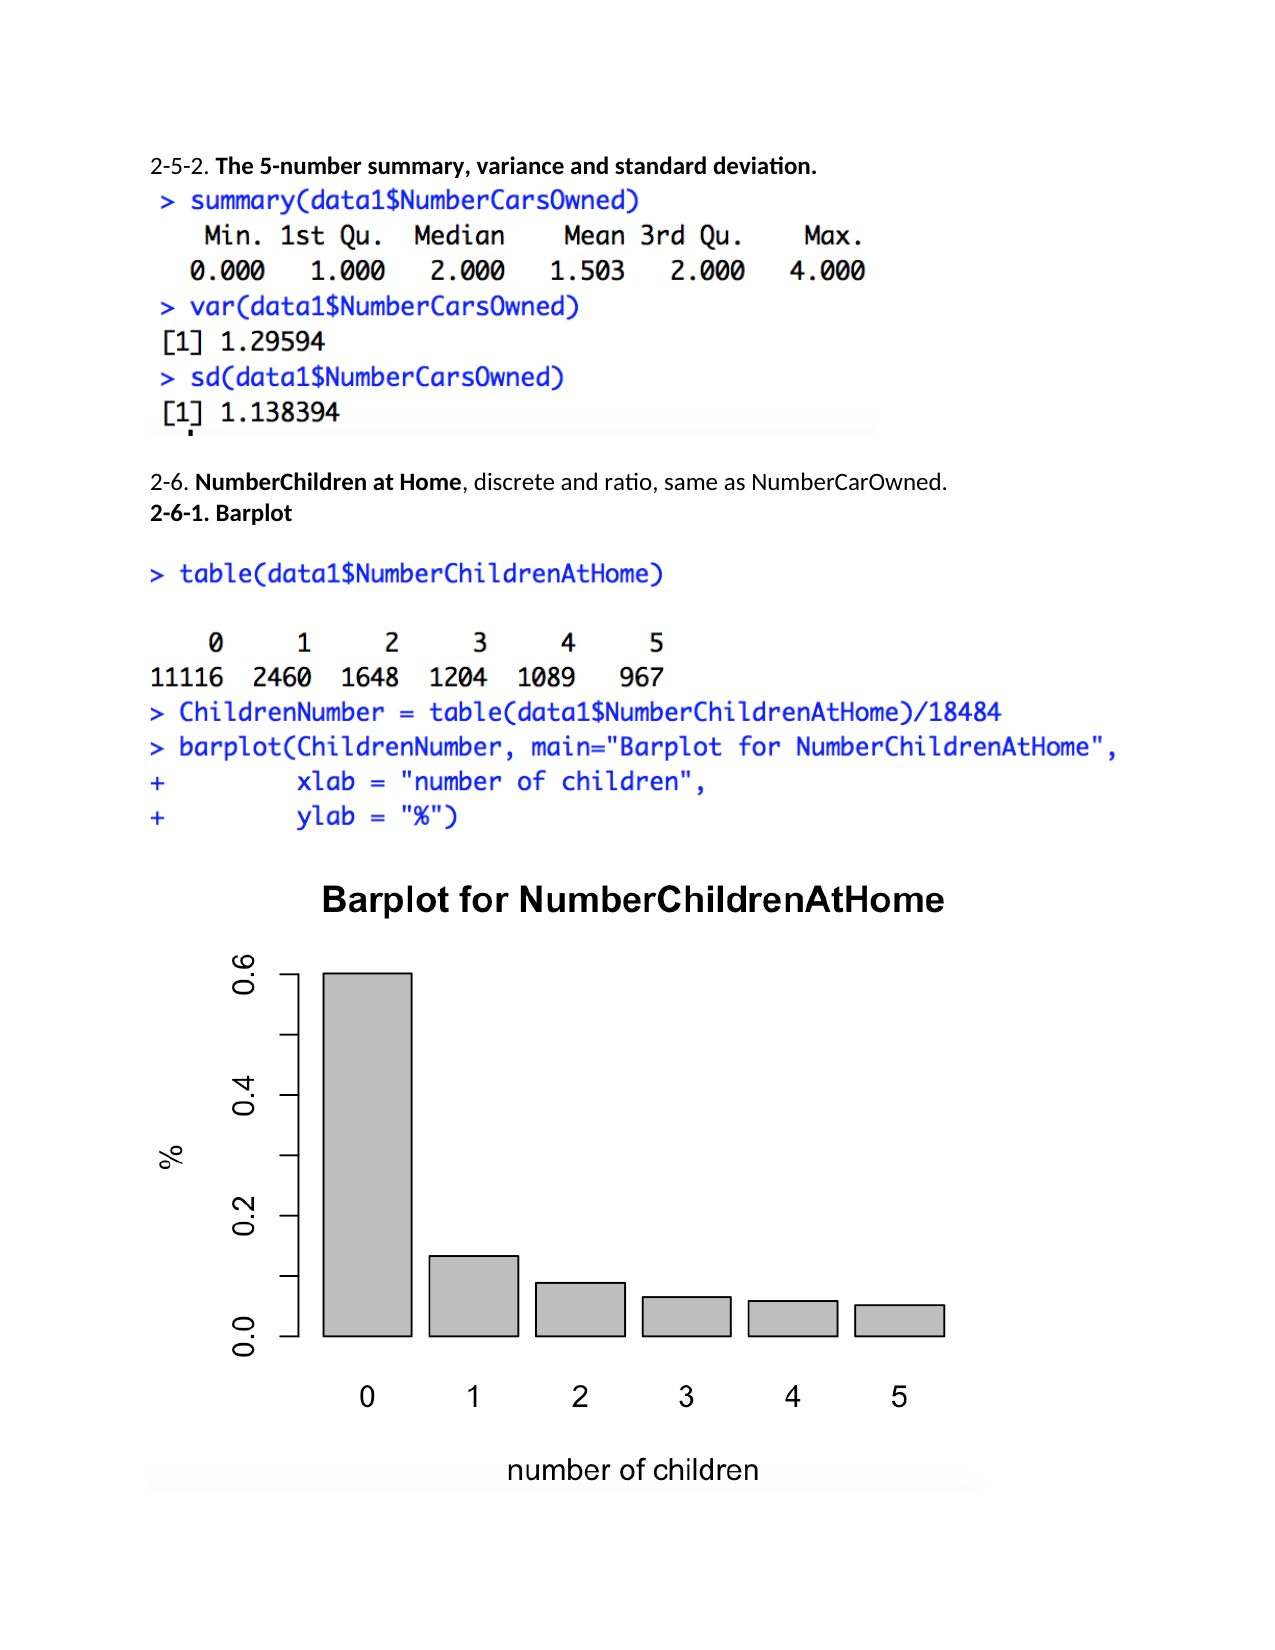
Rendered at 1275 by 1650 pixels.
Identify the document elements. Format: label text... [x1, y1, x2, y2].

picture [150, 558, 1125, 1492]
picture [150, 180, 879, 436]
text 2-6. NumberChildren at Home, discrete and ratio, same as NumberCarOwned. [150, 467, 1125, 497]
text 2-6-1. Barplot [150, 497, 1125, 528]
text 2-5-2. The 5-number summary, variance and standard deviation. [150, 150, 1125, 181]
